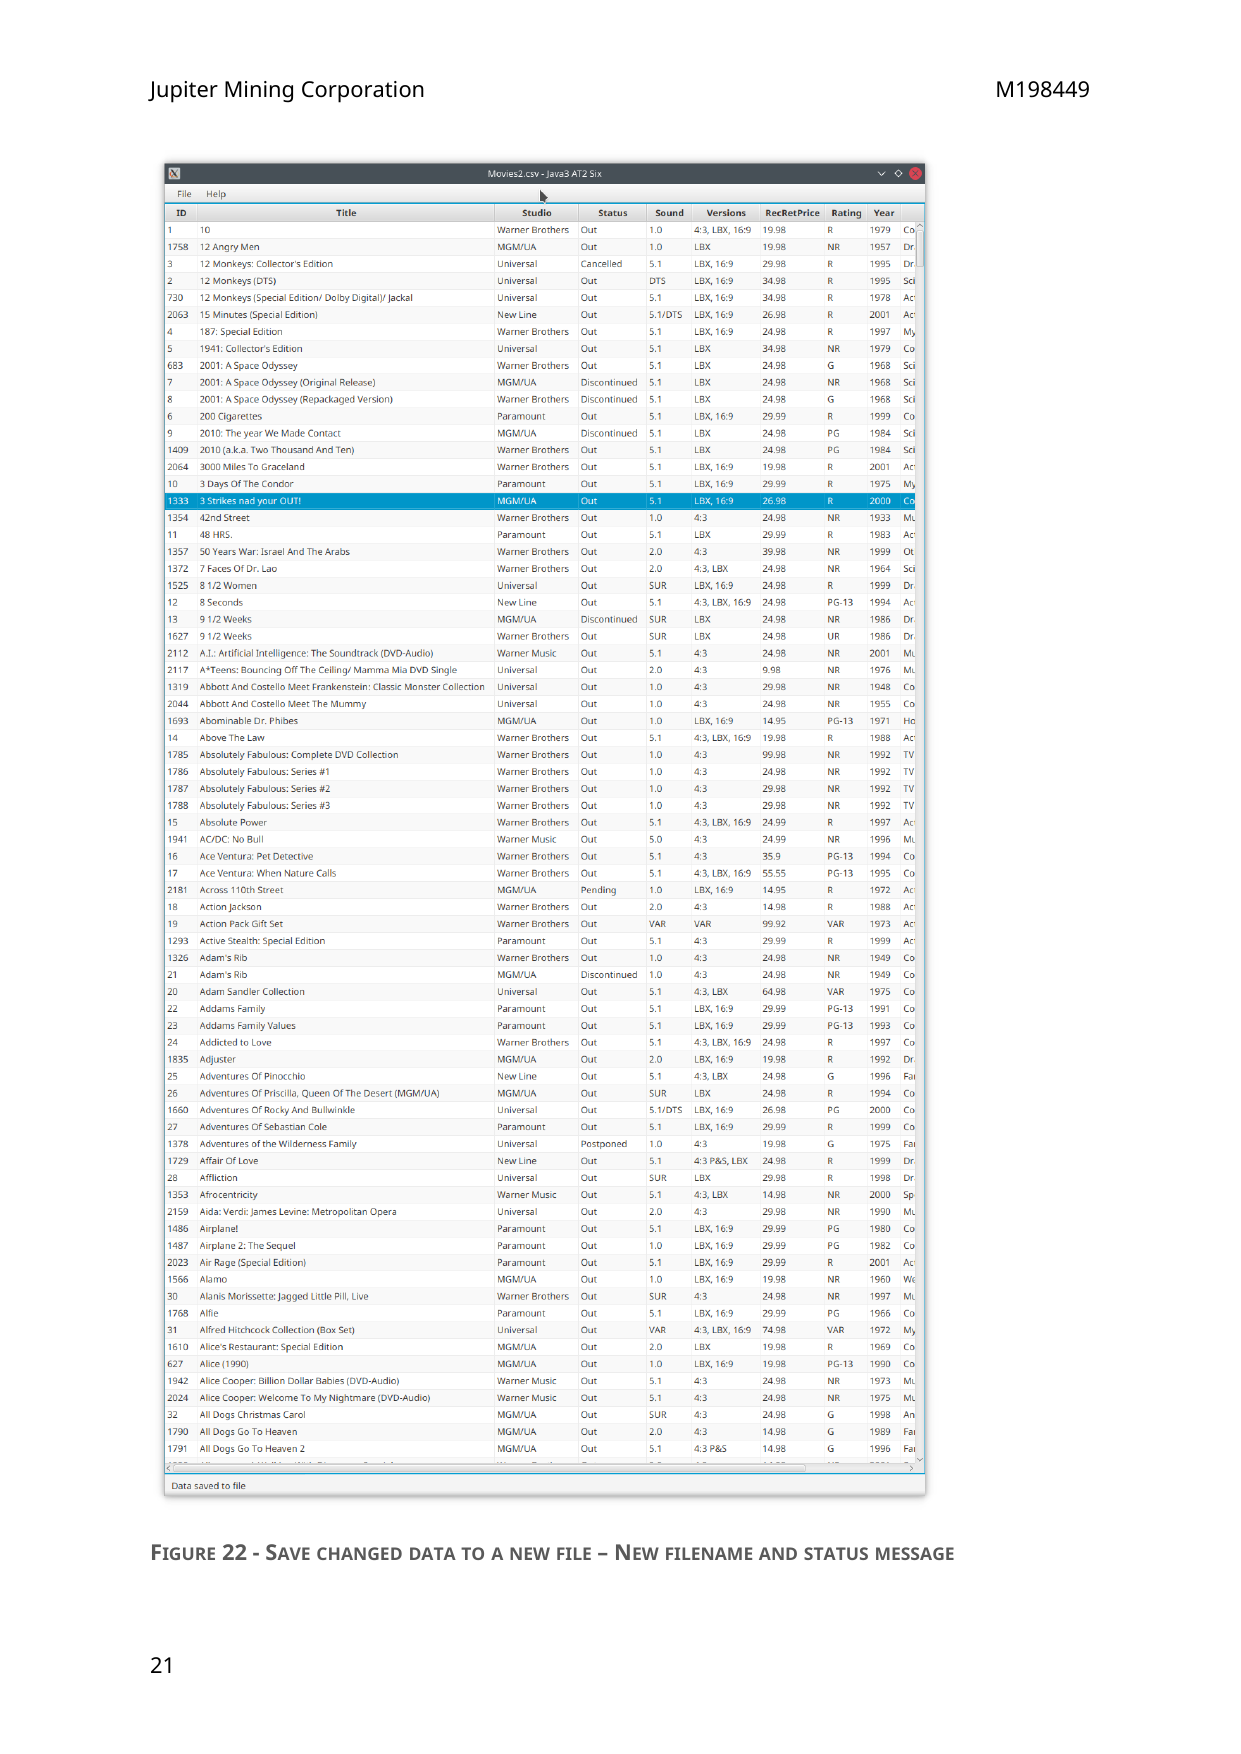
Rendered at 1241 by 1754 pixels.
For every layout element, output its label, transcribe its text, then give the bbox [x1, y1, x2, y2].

text Figure 22 - Save changed data to a new file – New filename and status message [150, 1537, 1090, 1567]
picture [150, 150, 939, 1510]
